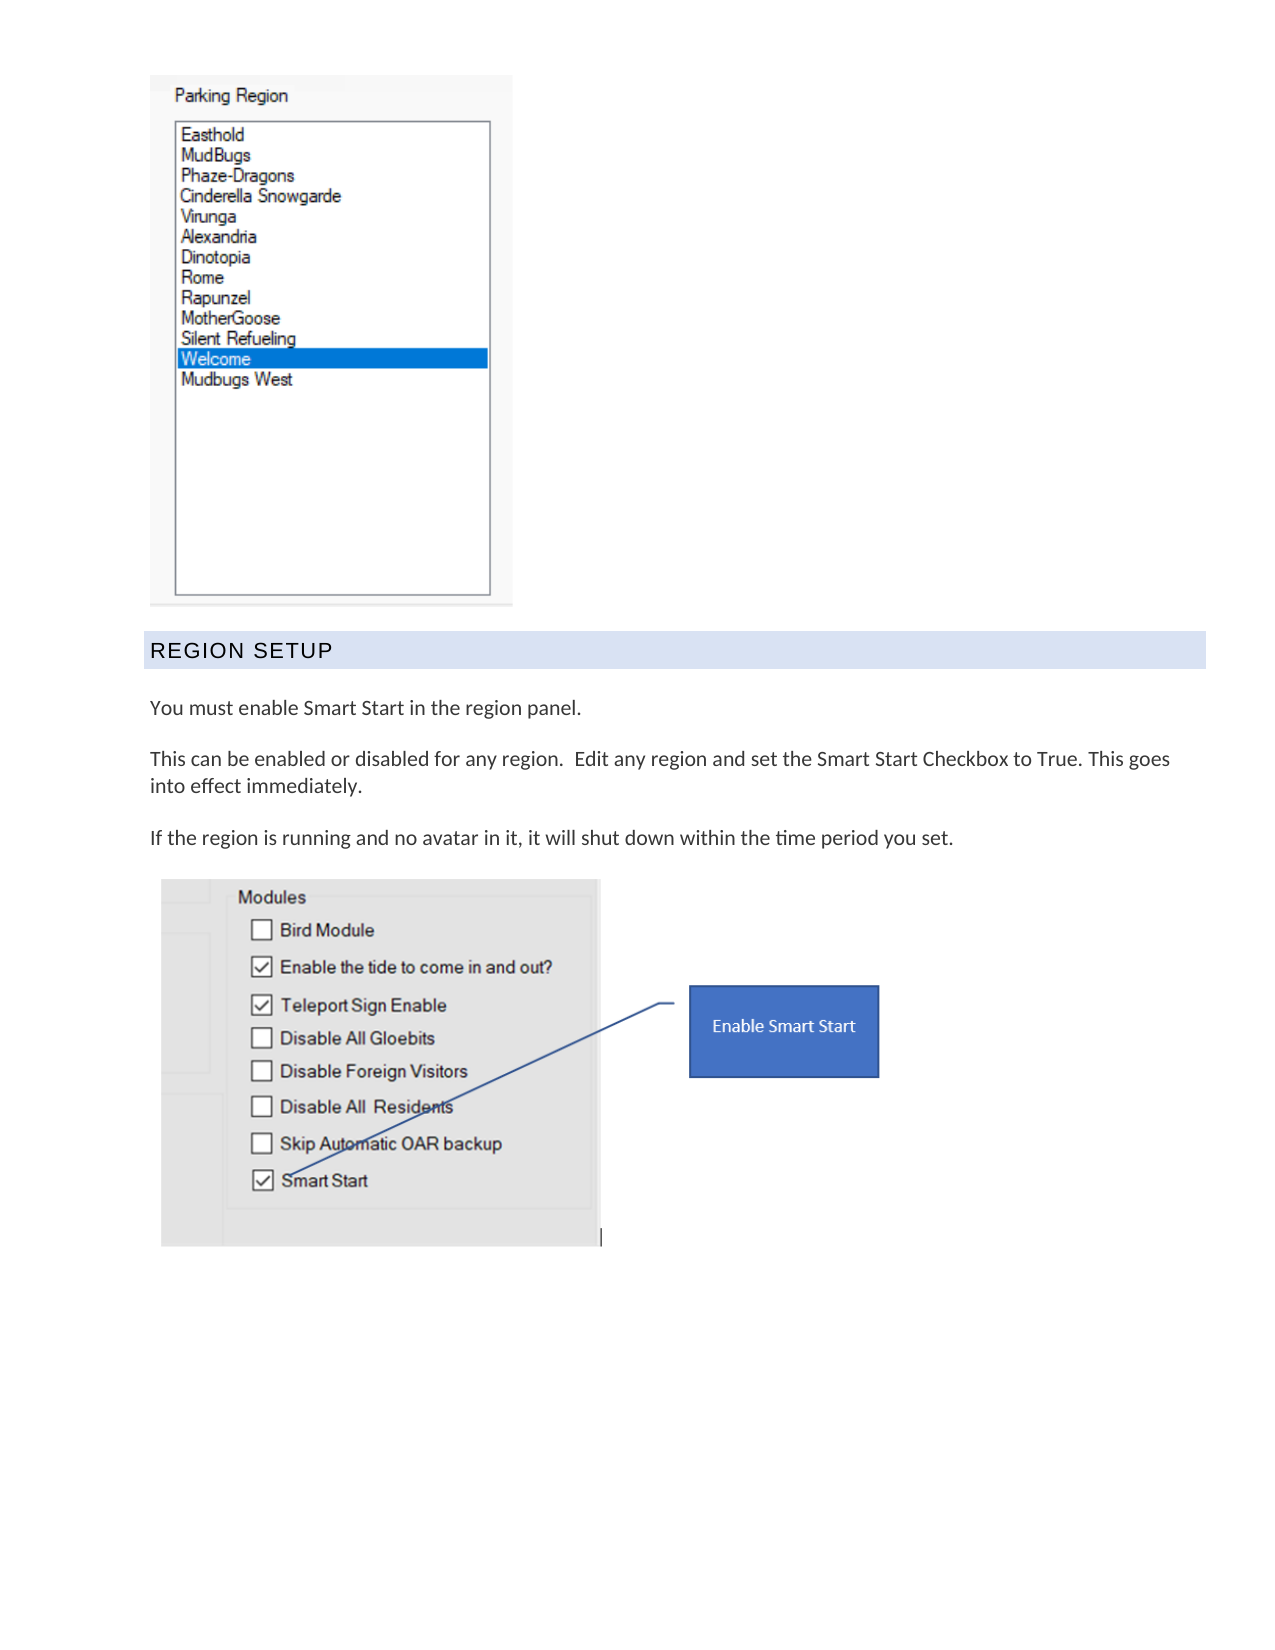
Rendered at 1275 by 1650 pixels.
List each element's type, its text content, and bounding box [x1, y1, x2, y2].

text If the region is running and no avatar in it, it will shut down within the time period you set. [150, 824, 1200, 851]
text This can be enabled or disabled for any region. Edit any region and set the Smart Start Checkbox to True. This goes into effect immediately. [150, 746, 1200, 799]
subtitle Region Setup [150, 638, 1200, 663]
picture [150, 75, 513, 607]
picture [150, 875, 916, 1270]
text You must enable Smart Start in the region panel. [150, 694, 1200, 721]
